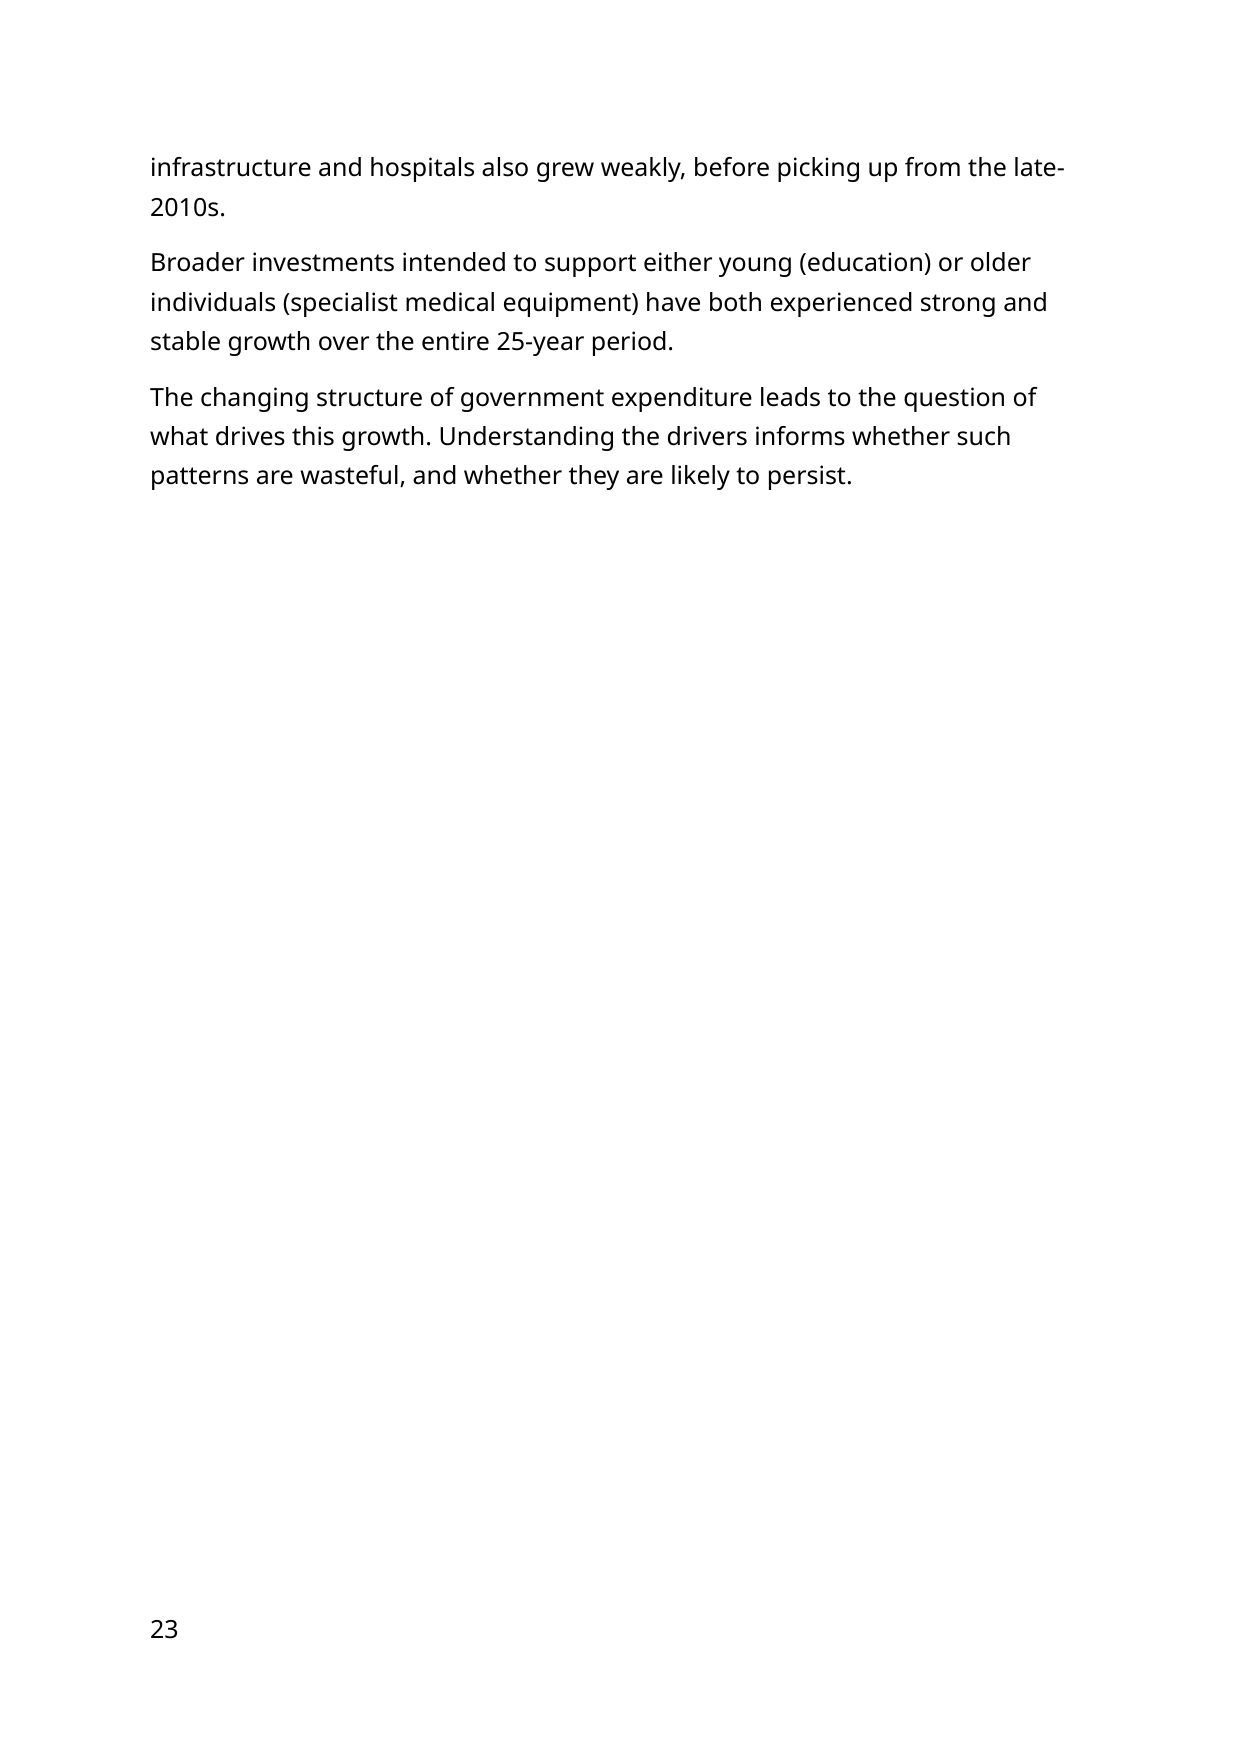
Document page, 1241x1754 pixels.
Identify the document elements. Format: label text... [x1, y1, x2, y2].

text Broader investments intended to support either young (education) or older individuals (specialist medical equipment) have both experienced strong and stable growth over the entire 25-year period. [150, 245, 1090, 357]
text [150, 150, 1090, 223]
text The changing structure of government expenditure leads to the question of what drives this growth. Understanding the drivers informs whether such patterns are wasteful, and whether they are likely to persist. [150, 379, 1090, 492]
